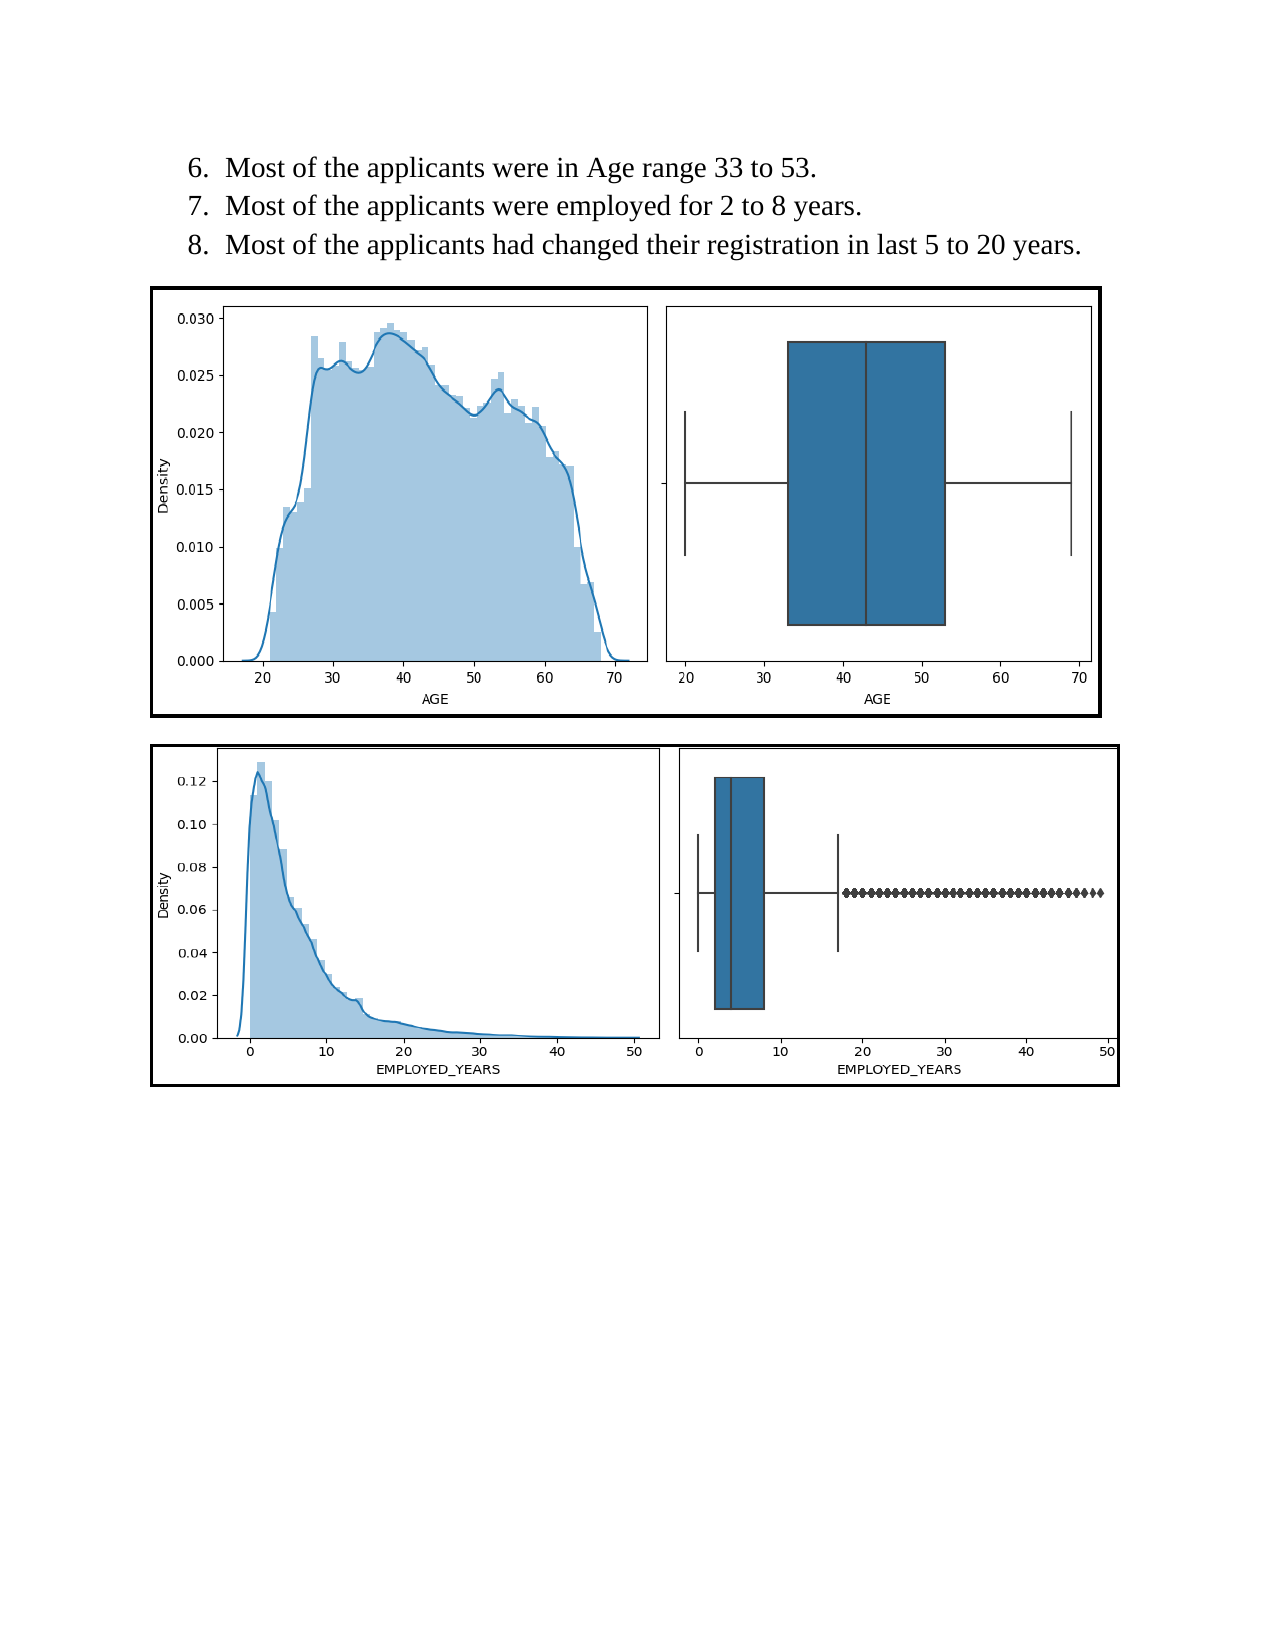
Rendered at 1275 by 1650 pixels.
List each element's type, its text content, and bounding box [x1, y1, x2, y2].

picture [153, 747, 1117, 1084]
list Most of the applicants had changed their registration in last 5 to 20 years. [187, 227, 1125, 261]
list Most of the applicants were employed for 2 to 8 years. [187, 188, 1125, 222]
list Most of the applicants were in Age range 33 to 53. [187, 150, 1125, 183]
picture [153, 290, 1098, 714]
